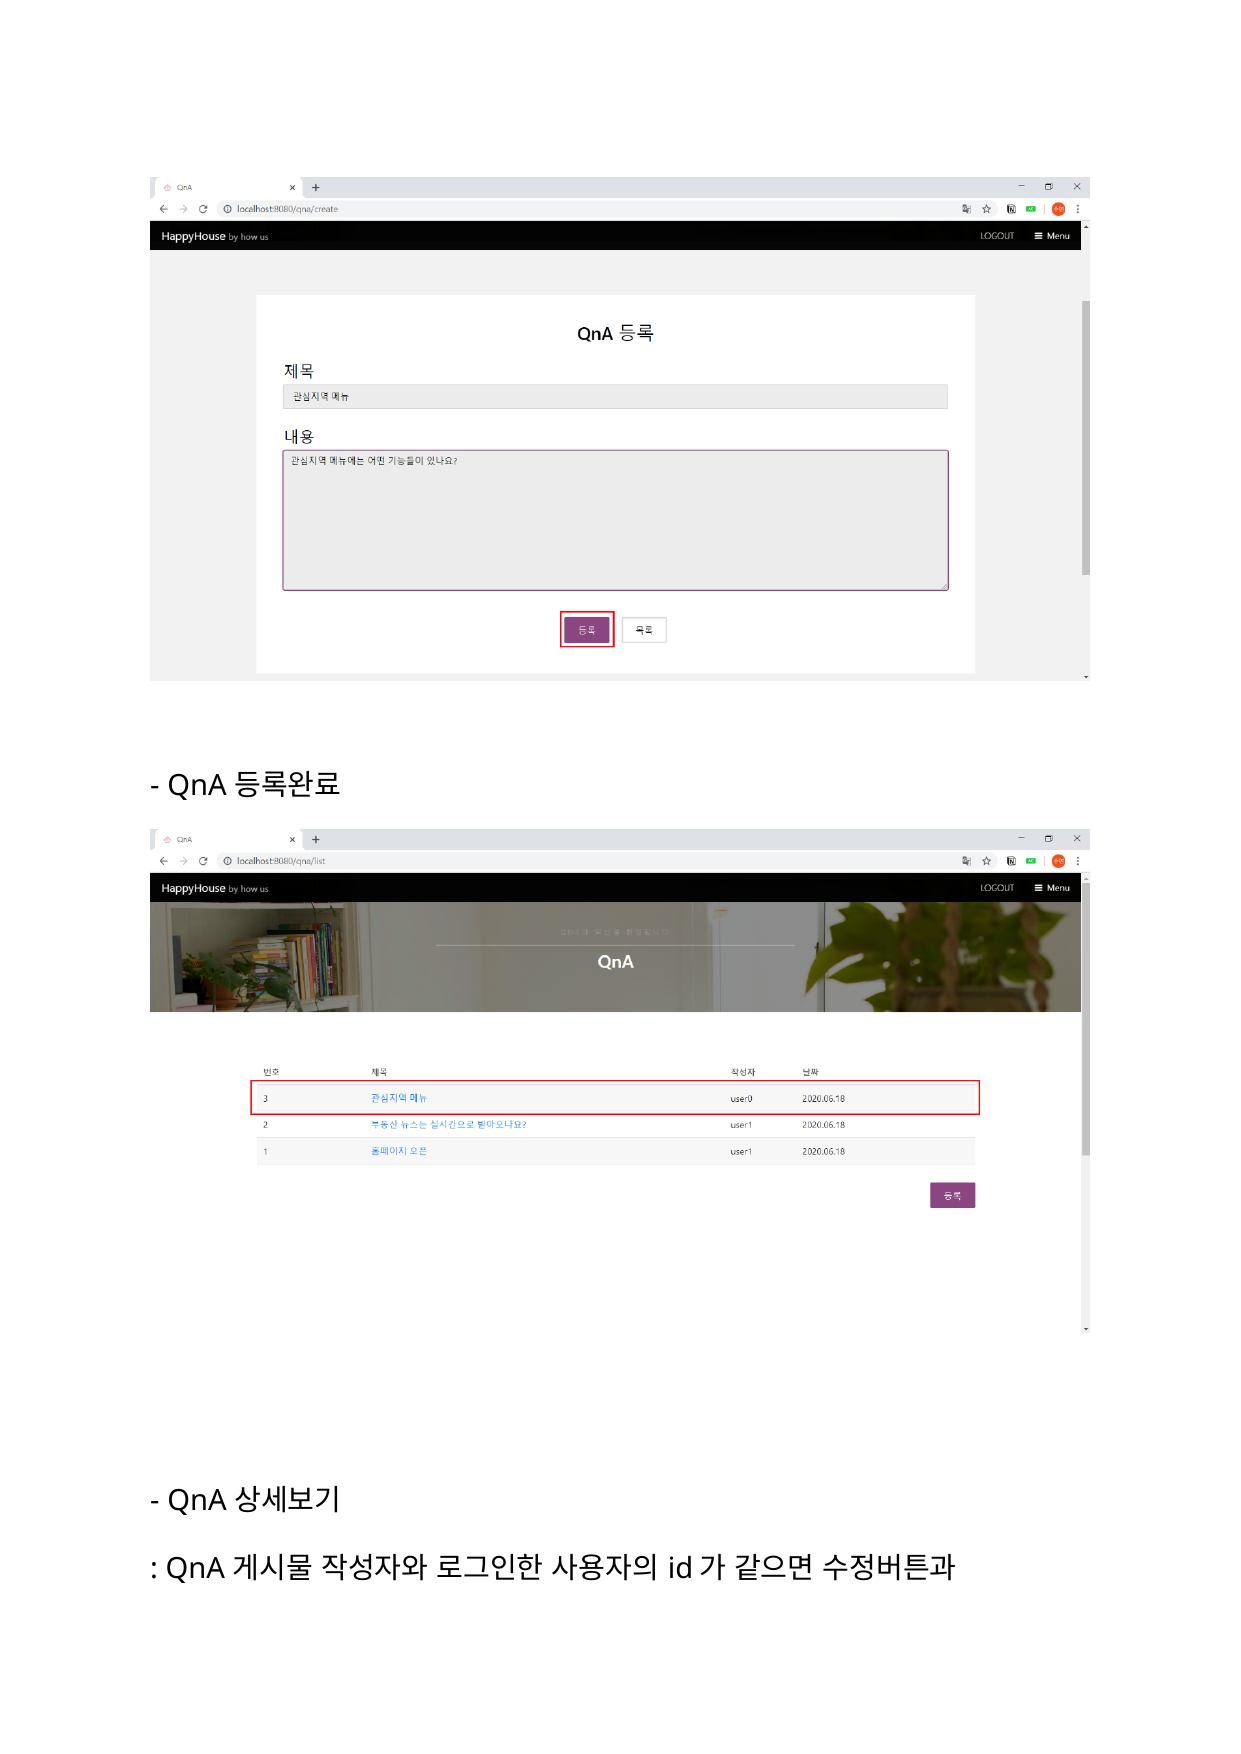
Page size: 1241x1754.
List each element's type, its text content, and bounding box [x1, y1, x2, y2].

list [150, 1544, 1090, 1587]
picture [150, 177, 1091, 681]
list QnA 상세보기 [150, 1477, 1090, 1519]
list QnA 등록완료 [150, 761, 1090, 804]
picture [150, 829, 1091, 1333]
